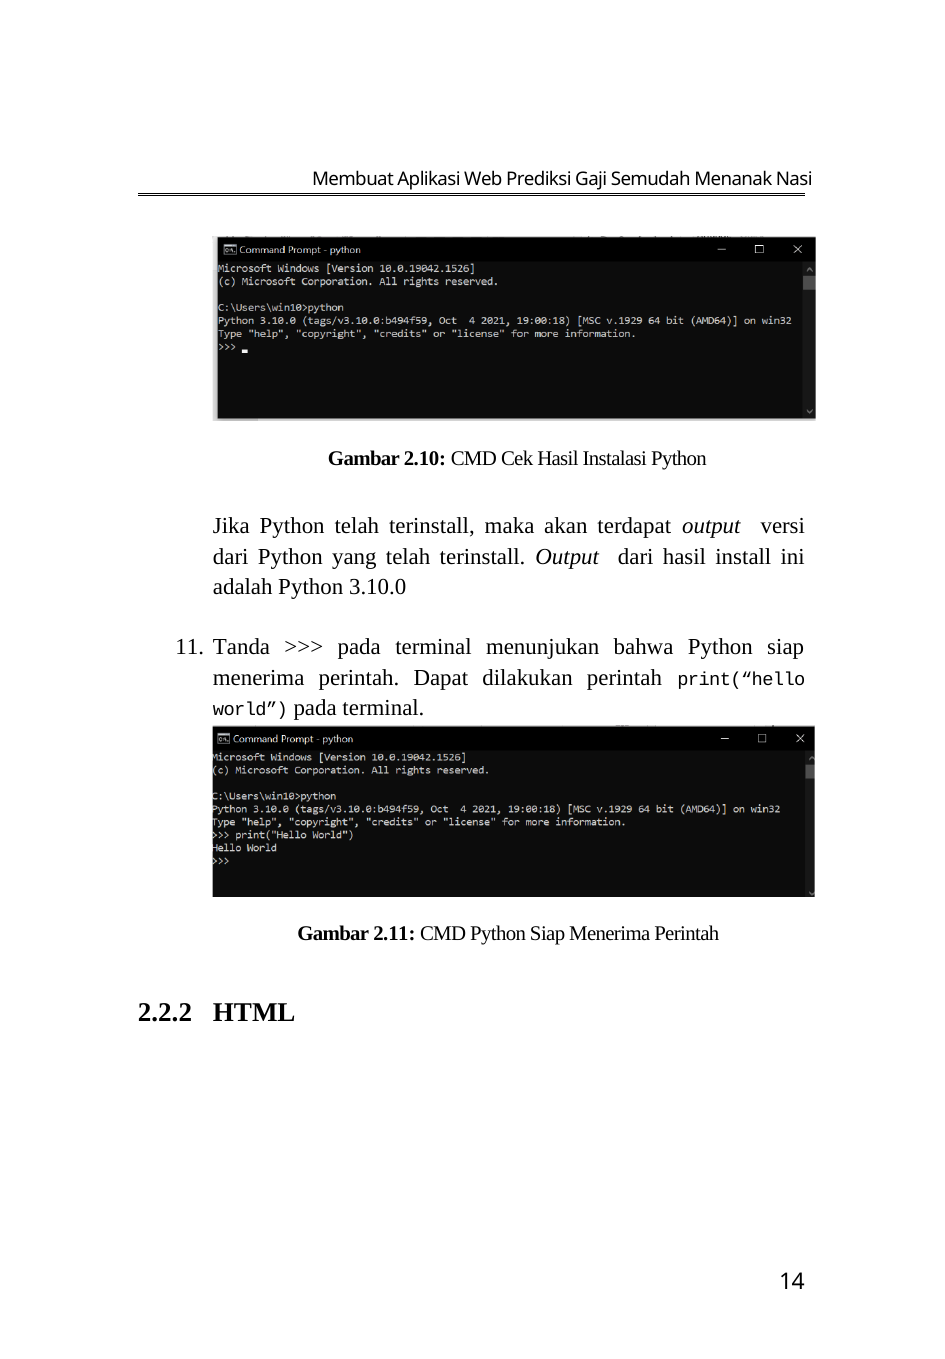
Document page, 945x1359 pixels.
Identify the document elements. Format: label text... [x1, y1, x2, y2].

subtitle HTML [138, 997, 805, 1028]
picture [212, 236, 816, 421]
picture [212, 725, 815, 897]
text Gambar 2.11: CMD Python Siap Menerima Perintah [138, 921, 805, 945]
list Jika Python telah terinstall, maka akan terdapat output versi dari Python yang telah terinstall. Output dari hasil install ini adalah Python 3.10.0 [213, 512, 805, 599]
list Tanda >>> pada terminal menunjukan bahwa Python siap menerima perintah. Dapat dilakukan perintah print(“hello world”) pada terminal. [175, 633, 805, 721]
text Gambar 2.10: CMD Cek Hasil Instalasi Python [138, 446, 805, 470]
